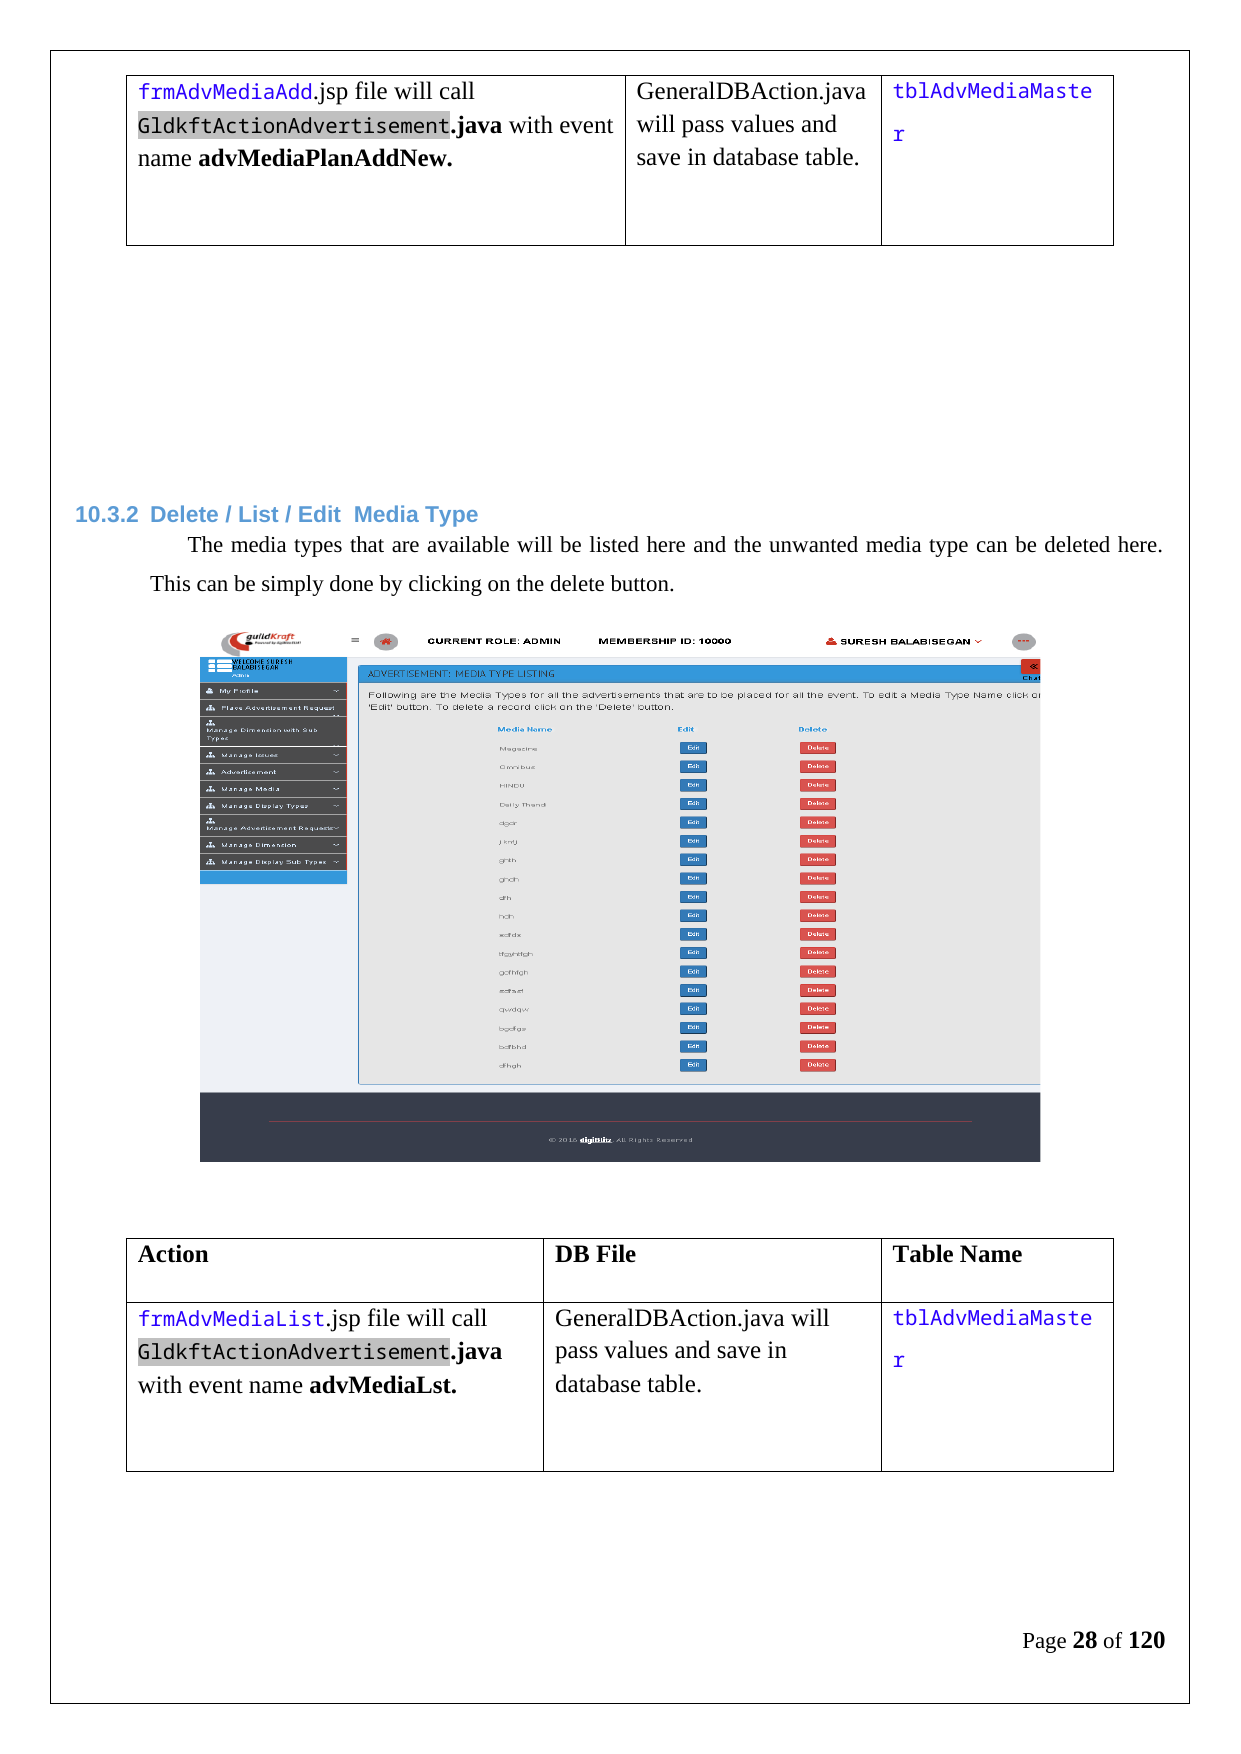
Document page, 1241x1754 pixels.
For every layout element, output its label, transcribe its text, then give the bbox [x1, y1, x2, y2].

table_header Action [127, 1239, 543, 1302]
table_header DB File [544, 1239, 881, 1302]
subtitle Delete / List / Edit Media Type [75, 501, 1165, 527]
table_cell frmAdvMediaAdd.jsp file will call GldkftActionAdvertisement.java with event name advMediaPlanAddNew. [127, 76, 625, 244]
table_cell frmAdvMediaList.jsp file will call GldkftActionAdvertisement.java with event name advMediaLst. [127, 1303, 543, 1471]
text The media types that are available will be listed here and the unwanted media type can be deleted here. This can be simply done by clicking on the delete button. [150, 531, 1165, 597]
table_cell GeneralDBAction.java will pass values and save in database table. [544, 1303, 881, 1471]
picture [200, 630, 1041, 1162]
table_cell tblAdvMediaMaster [882, 76, 1113, 244]
table_cell tblAdvMediaMaster [882, 1303, 1113, 1471]
table_header Table Name [882, 1239, 1113, 1302]
table_cell GeneralDBAction.java will pass values and save in database table. [626, 76, 881, 244]
